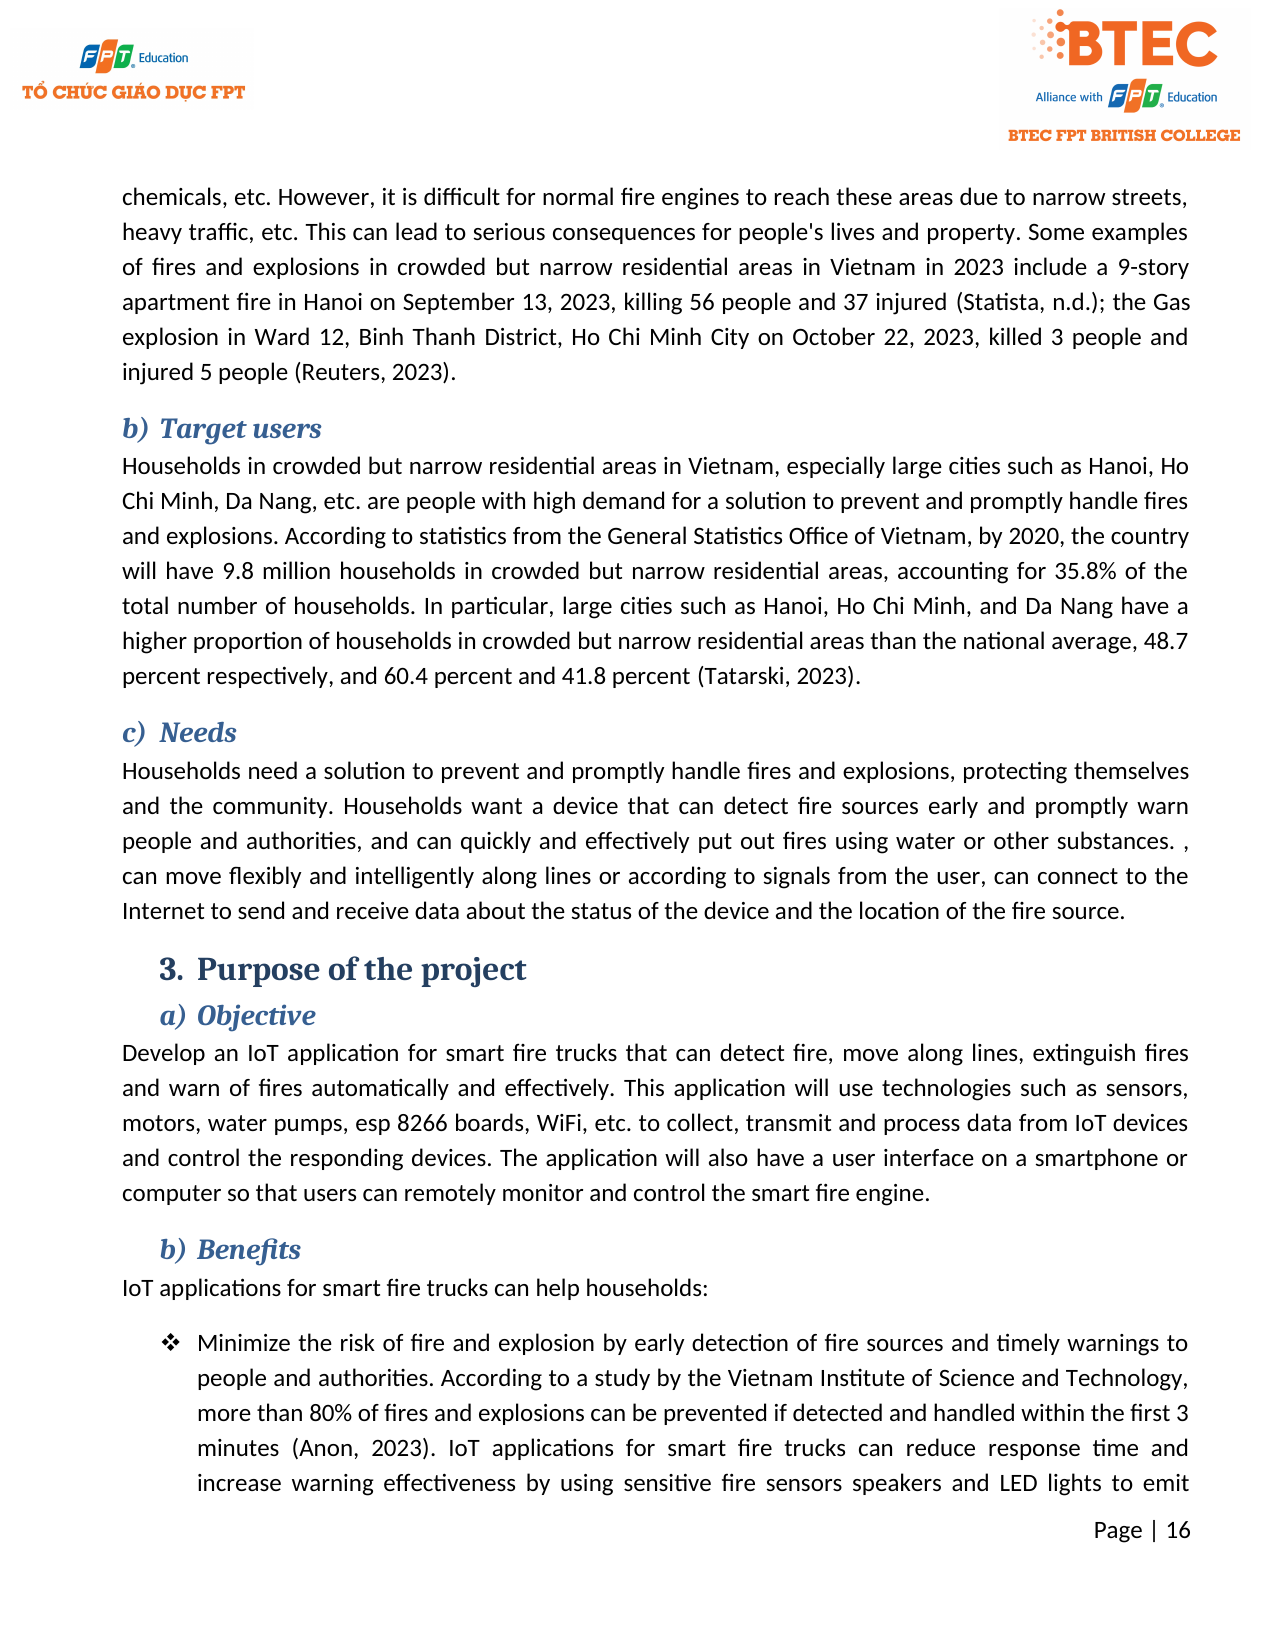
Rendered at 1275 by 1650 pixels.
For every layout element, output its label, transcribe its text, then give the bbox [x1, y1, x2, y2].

subtitle Target users [122, 412, 1191, 445]
text Develop an IoT application for smart fire trucks that can detect fire, move along lines, extinguish fires and warn of fires automatically and effectively. This application will use technologies such as sensors, motors, water pumps, esp 8266 boards, WiFi, etc. to collect, transmit and process data from IoT devices and control the responding devices. The application will also have a user interface on a smartphone or computer so that users can remotely monitor and control the smart fire engine. [122, 1037, 1191, 1208]
text Households need a solution to prevent and promptly handle fires and explosions, protecting themselves and the community. Households want a device that can detect fire sources early and promptly warn people and authorities, and can quickly and effectively put out fires using water or other substances. , can move flexibly and intelligently along lines or according to signals from the user, can connect to the Internet to send and receive data about the status of the device and the location of the fire source. [122, 755, 1191, 925]
picture [10, 28, 254, 110]
text Households in crowded but narrow residential areas in Vietnam, especially large cities such as Hanoi, Ho Chi Minh, Da Nang, etc. are people with high demand for a solution to prevent and promptly handle fires and explosions. According to statistics from the General Statistics Office of Vietnam, by 2020, the country will have 9.8 million households in crowded but narrow residential areas, accounting for 35.8% of the total number of households. In particular, large cities such as Hanoi, Ho Chi Minh, and Da Nang have a higher proportion of households in crowded but narrow residential areas than the national average, 48.7 percent respectively, and 60.4 percent and 41.8 percent. [122, 450, 1191, 691]
picture [998, 8, 1251, 150]
subtitle Purpose of the project [159, 951, 1191, 989]
subtitle Objective [159, 999, 1191, 1032]
subtitle Needs [122, 716, 1191, 750]
subtitle Benefits [159, 1233, 1191, 1267]
text IoT applications for smart fire trucks can help households: [122, 1272, 1191, 1302]
